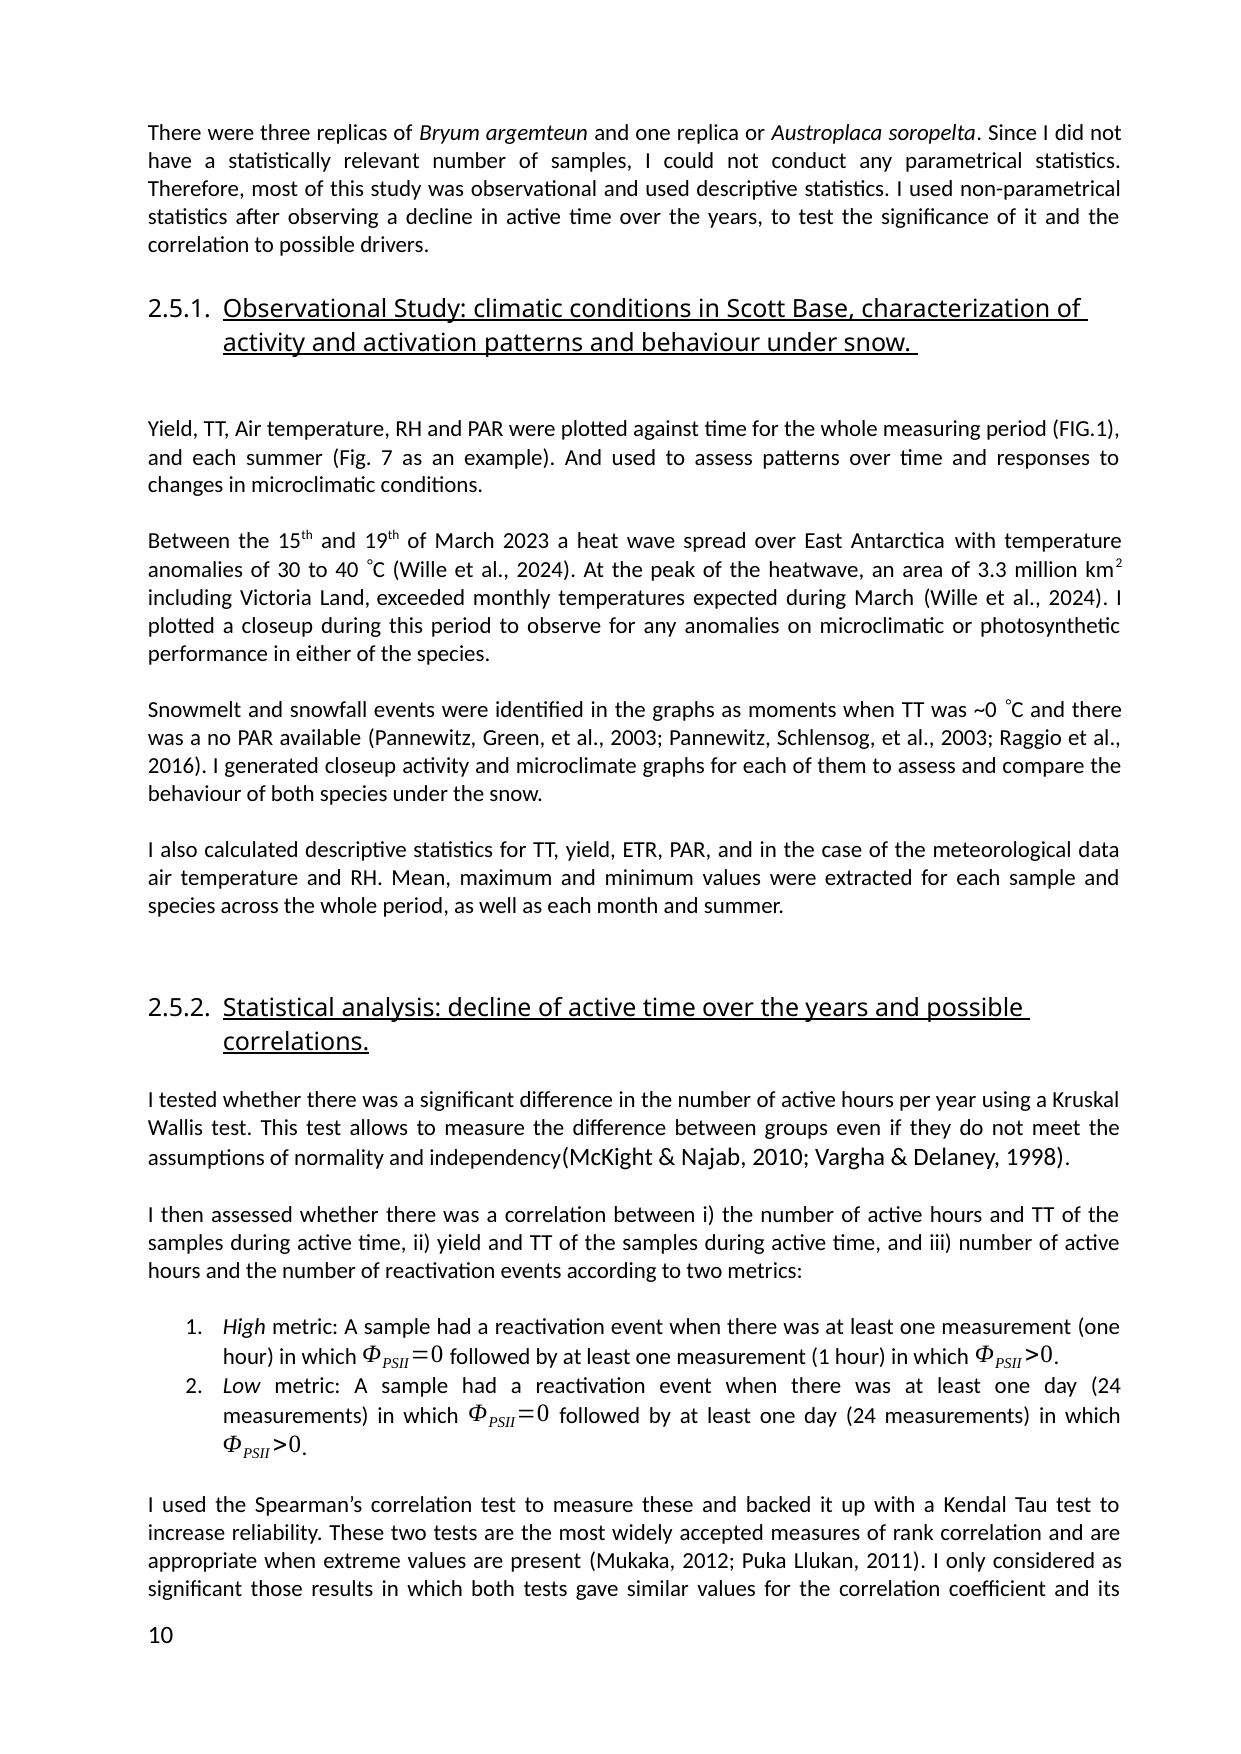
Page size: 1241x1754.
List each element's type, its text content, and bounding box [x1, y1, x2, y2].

text Snowmelt and snowfall events were identified in the graphs as moments when TT was ~0 C and there was a no PAR available . I generated closeup activity and microclimate graphs for each of them to assess and compare the behaviour of both species under the snow. [148, 695, 1122, 807]
text Yield, TT, Air temperature, RH and PAR were plotted against time for the whole measuring period (FIG.1), and each summer (Fig. 7 as an example). And used to assess patterns over time and responses to changes in microclimatic conditions. [148, 414, 1122, 499]
text There were three replicas of Bryum argemteun and one replica or Austroplaca soropelta. Since I did not have a statistically relevant number of samples, I could not conduct any parametrical statistics. Therefore, most of this study was observational and used descriptive statistics. I used non-parametrical statistics after observing a decline in active time over the years, to test the significance of it and the correlation to possible drivers. [148, 118, 1122, 258]
list High metric: A sample had a reactivation event when there was at least one measurement (one hour) in which followed by at least one measurement (1 hour) in which . [185, 1312, 1122, 1372]
text Between the 15th and 19th of March 2023 a heat wave spread over East Antarctica with temperature anomalies of 30 to 40 C . At the peak of the heatwave, an area of 3.3 million km2 including Victoria Land, exceeded monthly temperatures expected during March . I plotted a closeup during this period to observe for any anomalies on microclimatic or photosynthetic performance in either of the species. [148, 527, 1122, 667]
list Low metric: A sample had a reactivation event when there was at least one day (24 measurements) in which followed by at least one day (24 measurements) in which . [185, 1372, 1122, 1462]
subtitle Observational Study: climatic conditions in Scott Base, characterization of activity and activation patterns and behaviour under snow. [148, 290, 1122, 358]
text I also calculated descriptive statistics for TT, yield, ETR, PAR, and in the case of the meteorological data air temperature and RH. Mean, maximum and minimum values were extracted for each sample and species across the whole period, as well as each month and summer. [148, 835, 1122, 919]
text I tested whether there was a significant difference in the number of active hours per year using a Kruskal Wallis test. This test allows to measure the difference between groups even if they do not meet the assumptions of normality and independency. [148, 1086, 1122, 1172]
subtitle Statistical analysis: decline of active time over the years and possible correlations. [148, 989, 1122, 1057]
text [148, 1490, 1122, 1602]
text I then assessed whether there was a correlation between i) the number of active hours and TT of the samples during active time, ii) yield and TT of the samples during active time, and iii) number of active hours and the number of reactivation events according to two metrics: [148, 1200, 1122, 1284]
